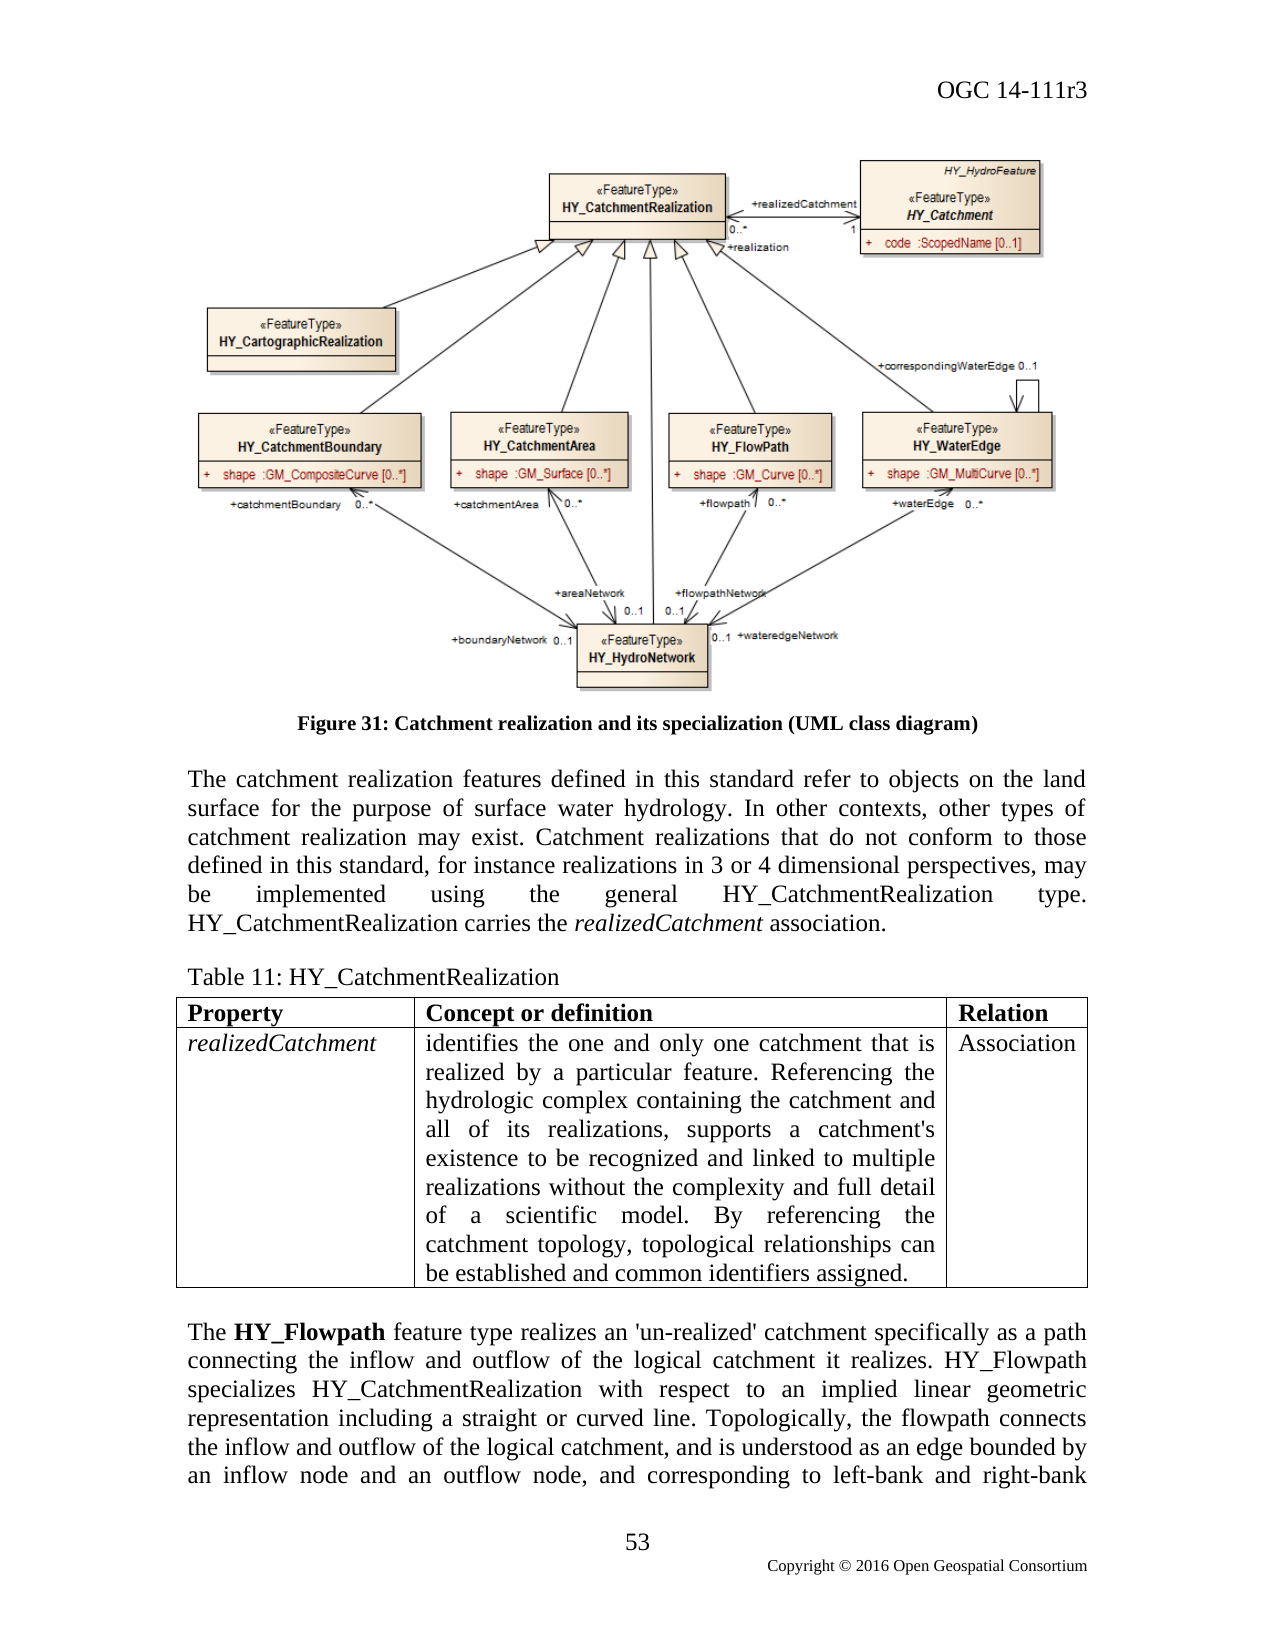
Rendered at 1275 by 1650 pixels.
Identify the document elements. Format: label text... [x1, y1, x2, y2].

table_header Relation [947, 998, 1087, 1027]
picture [187, 150, 1088, 699]
text The catchment realization features defined in this standard refer to objects on the land surface for the purpose of surface water hydrology. In other contexts, other types of catchment realization may exist. Catchment realizations that do not conform to those defined in this standard, for instance realizations in 3 or 4 dimensional perspectives, may be implemented using the general HY_CatchmentRealization type. HY_CatchmentRealization carries the realizedCatchment association. [187, 764, 1087, 937]
table_header Property [177, 998, 414, 1027]
table_cell realizedCatchment [177, 1028, 414, 1287]
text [187, 1317, 1087, 1489]
table_cell identifies the one and only one catchment that is realized by a particular feature. Referencing the hydrologic complex containing the catchment and all of its realizations, supports a catchment's existence to be recognized and linked to multiple realizations without the complexity and full detail of a scientific model. By referencing the catchment topology, topological relationships can be established and common identifiers assigned. [415, 1028, 946, 1287]
table_header Concept or definition [415, 998, 946, 1027]
table_cell Association [947, 1028, 1087, 1287]
